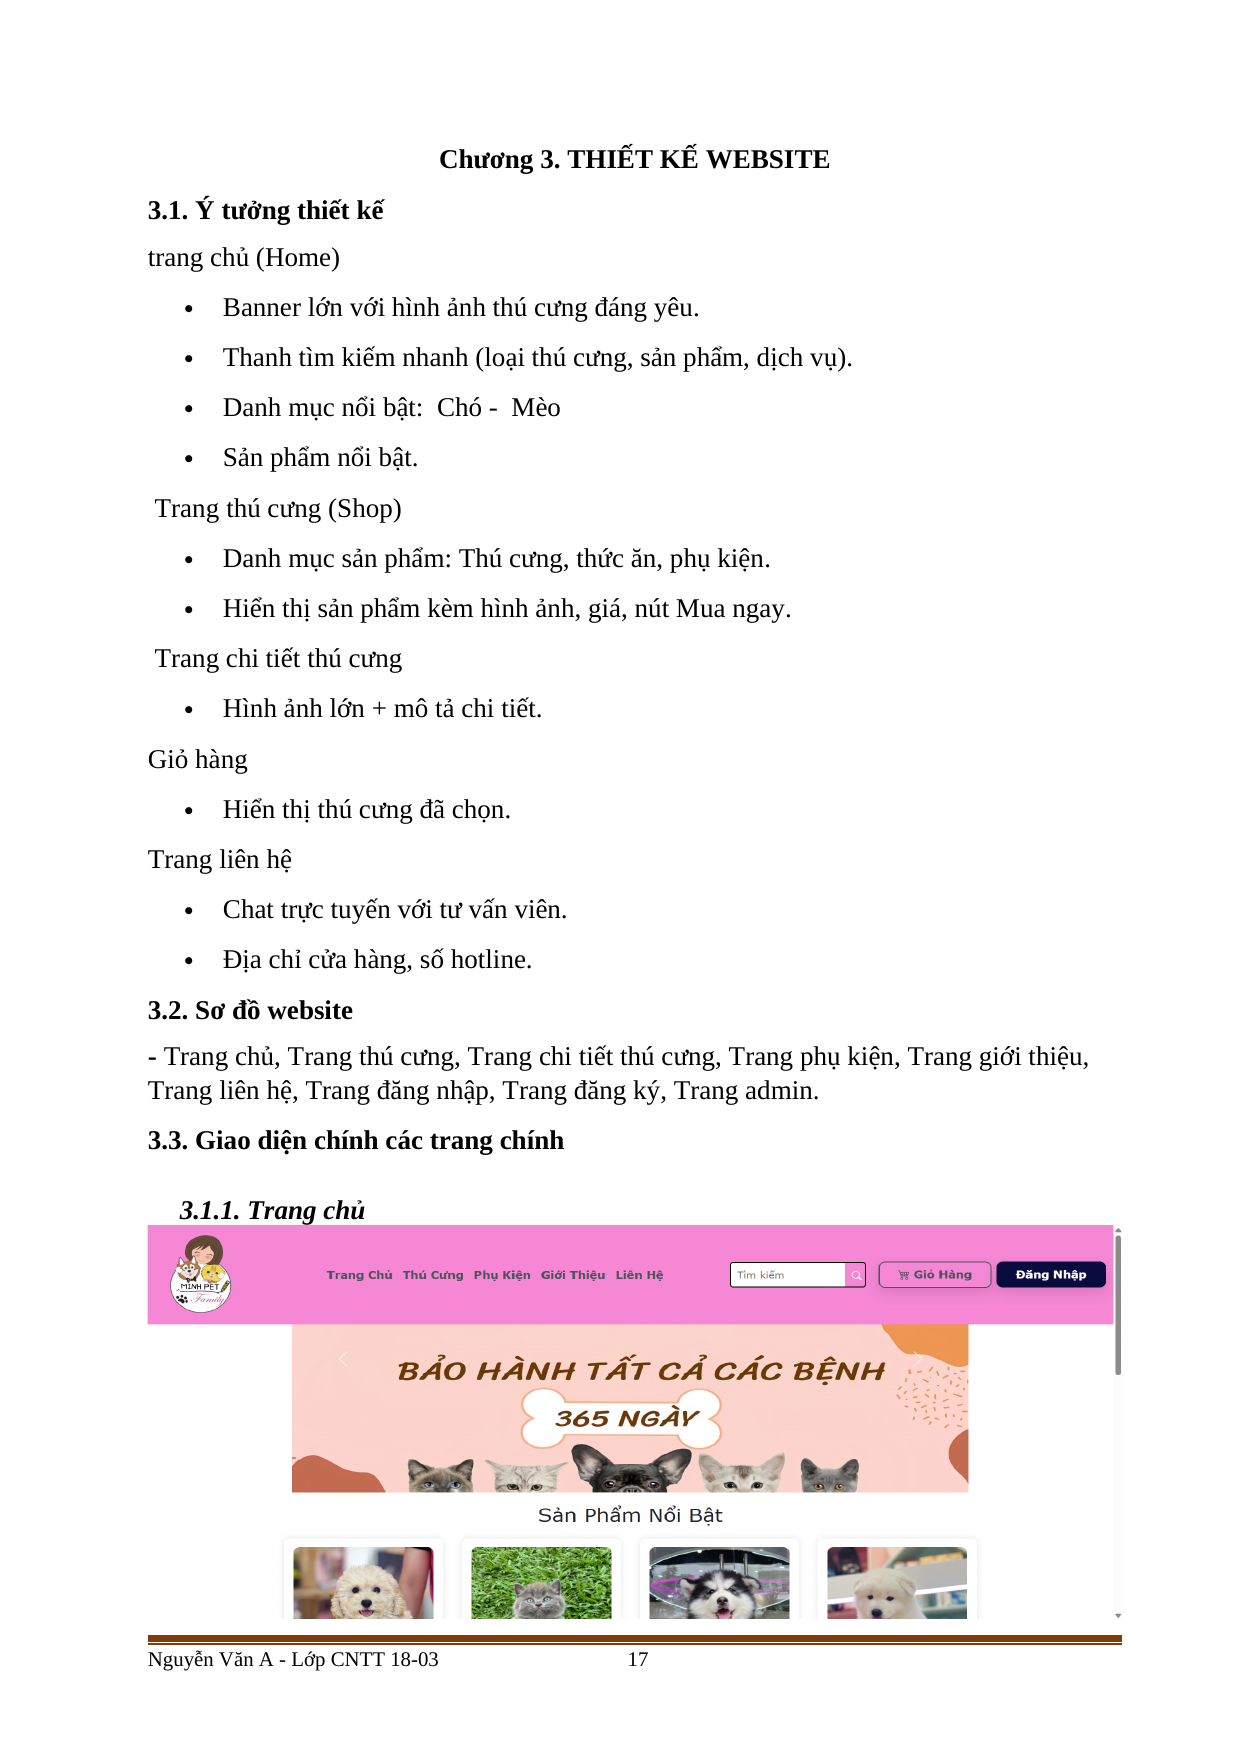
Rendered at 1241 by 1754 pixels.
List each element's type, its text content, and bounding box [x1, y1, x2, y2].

subtitle 3.3. Giao diện chính các trang chính [148, 1124, 1122, 1155]
text trang chủ (Home) [148, 241, 1122, 272]
list Sản phẩm nổi bật. [185, 441, 1122, 473]
subtitle Chương 3. THIẾT KẾ WEBSITE [148, 143, 1122, 174]
text Trang liên hệ [148, 843, 1122, 874]
list Banner lớn với hình ảnh thú cưng đáng yêu. [185, 291, 1122, 322]
subtitle 3.2. Sơ đồ website [148, 994, 1122, 1025]
list Địa chỉ cửa hàng, số hotline. [185, 943, 1122, 975]
list Hiển thị thú cưng đã chọn. [185, 793, 1122, 824]
list Hiển thị sản phẩm kèm hình ảnh, giá, nút Mua ngay. [185, 592, 1122, 623]
subtitle 3.1.1. Trang chủ [179, 1194, 1122, 1225]
list Danh mục sản phẩm: Thú cưng, thức ăn, phụ kiện. [185, 542, 1122, 573]
text - Trang chủ, Trang thú cưng, Trang chi tiết thú cưng, Trang phụ kiện, Trang giới thiệu, Trang liên hệ, Trang đăng nhập, Trang đăng ký, Trang admin. [148, 1040, 1122, 1105]
text Giỏ hàng [148, 743, 1122, 774]
text Trang chi tiết thú cưng [148, 642, 1122, 673]
subtitle 3.1. Ý tưởng thiết kế [148, 194, 1122, 225]
list Danh mục nổi bật: Chó - Mèo [185, 391, 1122, 422]
list Thanh tìm kiếm nhanh (loại thú cưng, sản phẩm, dịch vụ). [185, 341, 1122, 372]
list Chat trực tuyến với tư vấn viên. [185, 893, 1122, 924]
text Trang thú cưng (Shop) [148, 492, 1122, 523]
list Hình ảnh lớn + mô tả chi tiết. [185, 692, 1122, 724]
picture [147, 1225, 1123, 1619]
